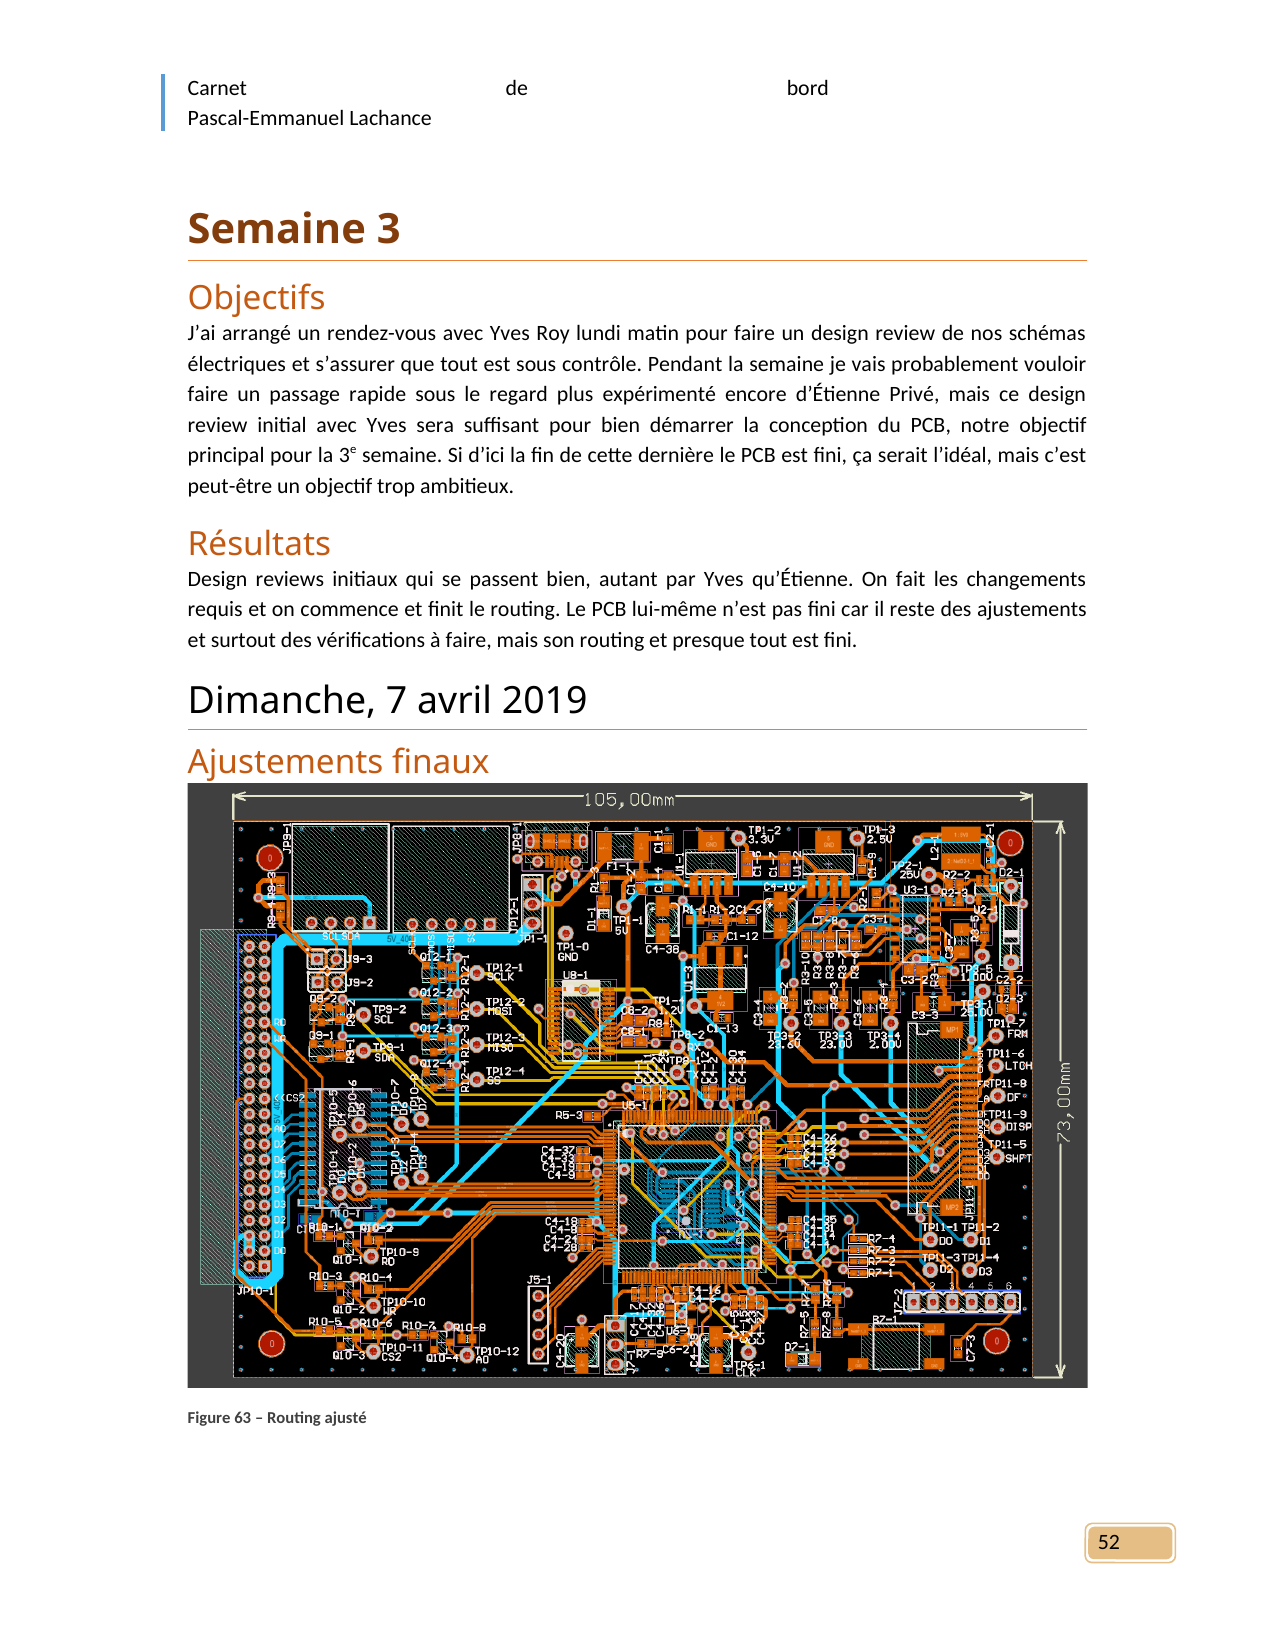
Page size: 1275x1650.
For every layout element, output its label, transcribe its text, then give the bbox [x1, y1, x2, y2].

subtitle Ajustements finaux [187, 738, 1087, 783]
text Figure 63 – Routing ajusté [187, 1408, 1087, 1428]
text Design reviews initiaux qui se passent bien, autant par Yves qu’Étienne. On fait les changements requis et on commence et finit le routing. Le PCB lui-même n’est pas fini car il reste des ajustements et surtout des vérifications à faire, mais son routing et presque tout est fini. [187, 565, 1087, 653]
subtitle Résultats [187, 519, 1087, 565]
picture [187, 783, 1088, 1388]
subtitle Objectifs [187, 274, 1087, 319]
text J’ai arrangé un rendez-vous avec Yves Roy lundi matin pour faire un design review de nos schémas électriques et s’assurer que tout est sous contrôle. Pendant la semaine je vais probablement vouloir faire un passage rapide sous le regard plus expérimenté encore d’Étienne Privé, mais ce design review initial avec Yves sera suffisant pour bien démarrer la conception du PCB, notre objectif principal pour la 3e semaine. Si d’ici la fin de cette dernière le PCB est fini, ça serait l’idéal, mais c’est peut-être un objectif trop ambitieux. [187, 319, 1087, 499]
subtitle Dimanche, 7 avril 2019 [187, 673, 1087, 730]
subtitle Semaine 3 [187, 199, 1087, 261]
